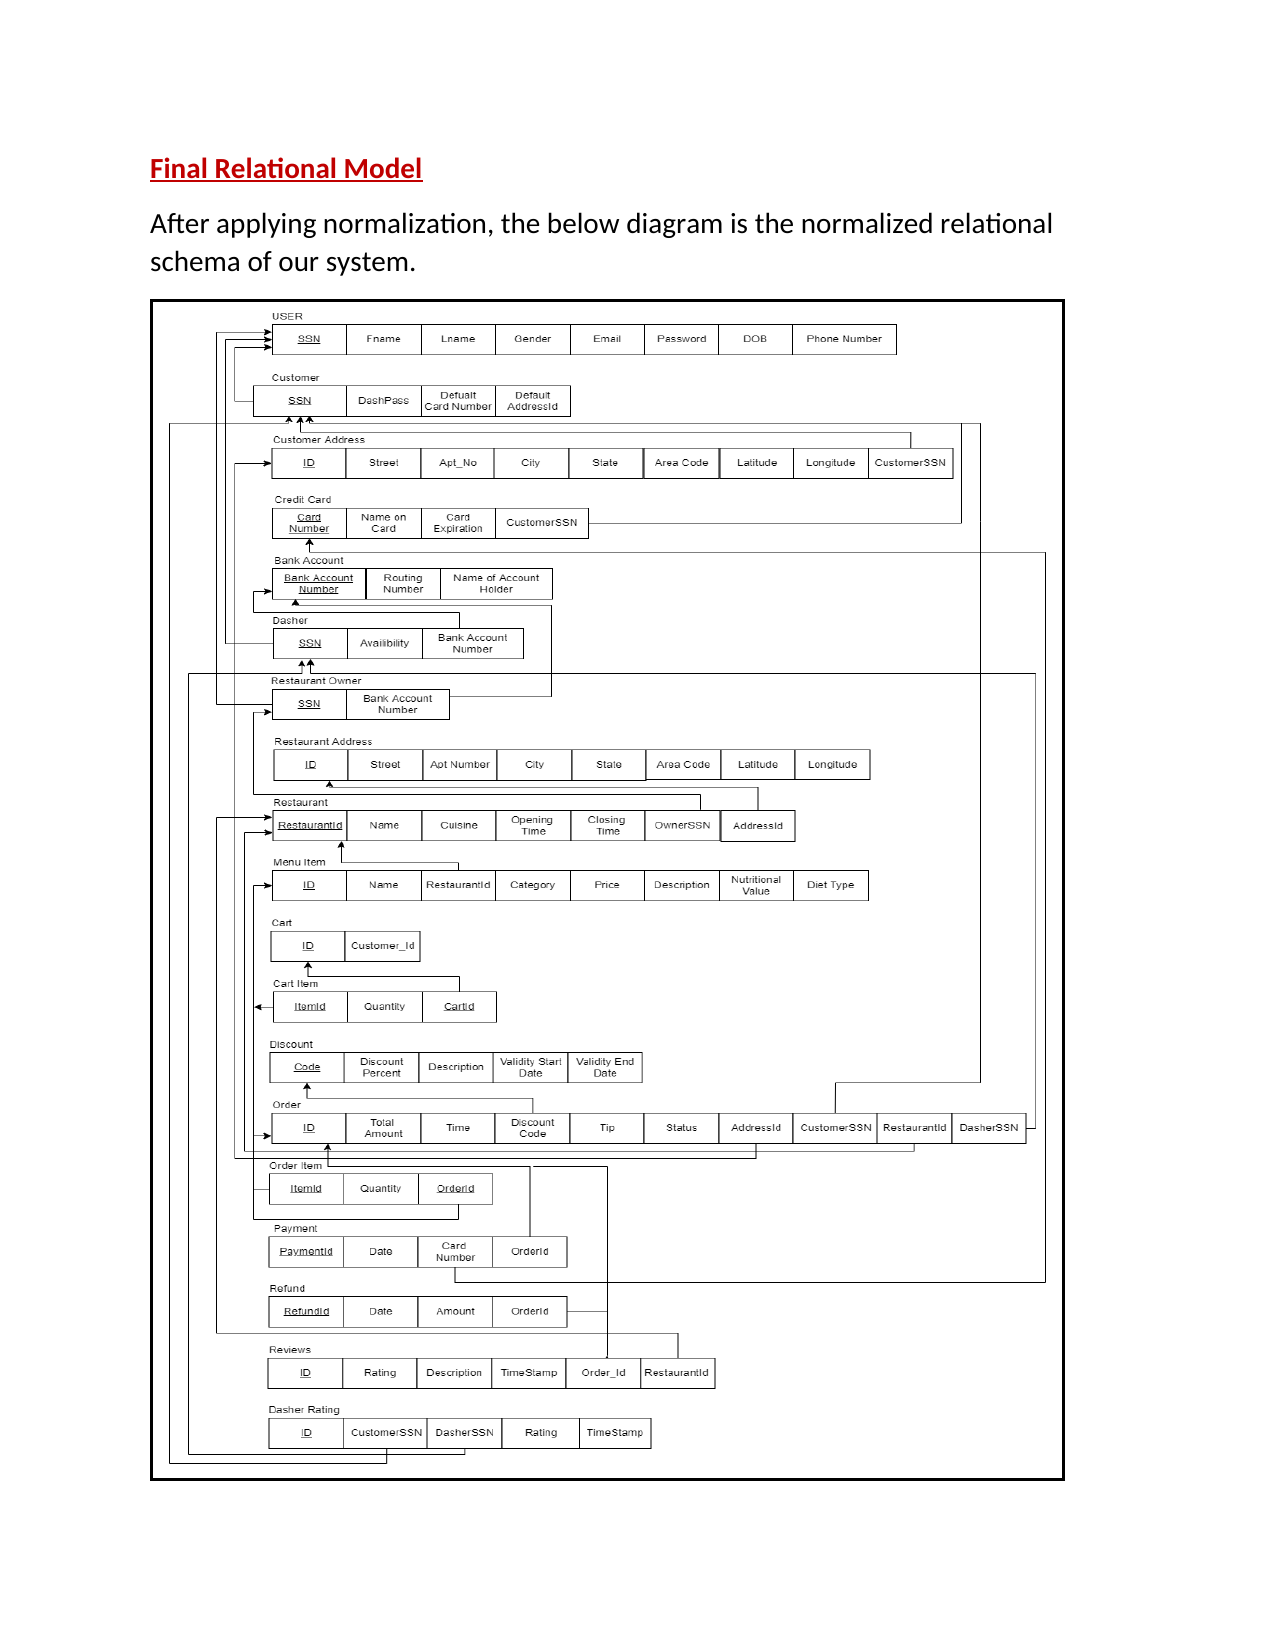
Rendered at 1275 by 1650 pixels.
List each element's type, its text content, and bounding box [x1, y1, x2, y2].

picture [153, 302, 1062, 1478]
text Final Relational Model [150, 150, 1125, 186]
text After applying normalization, the below diagram is the normalized relational schema of our system. [150, 205, 1125, 279]
